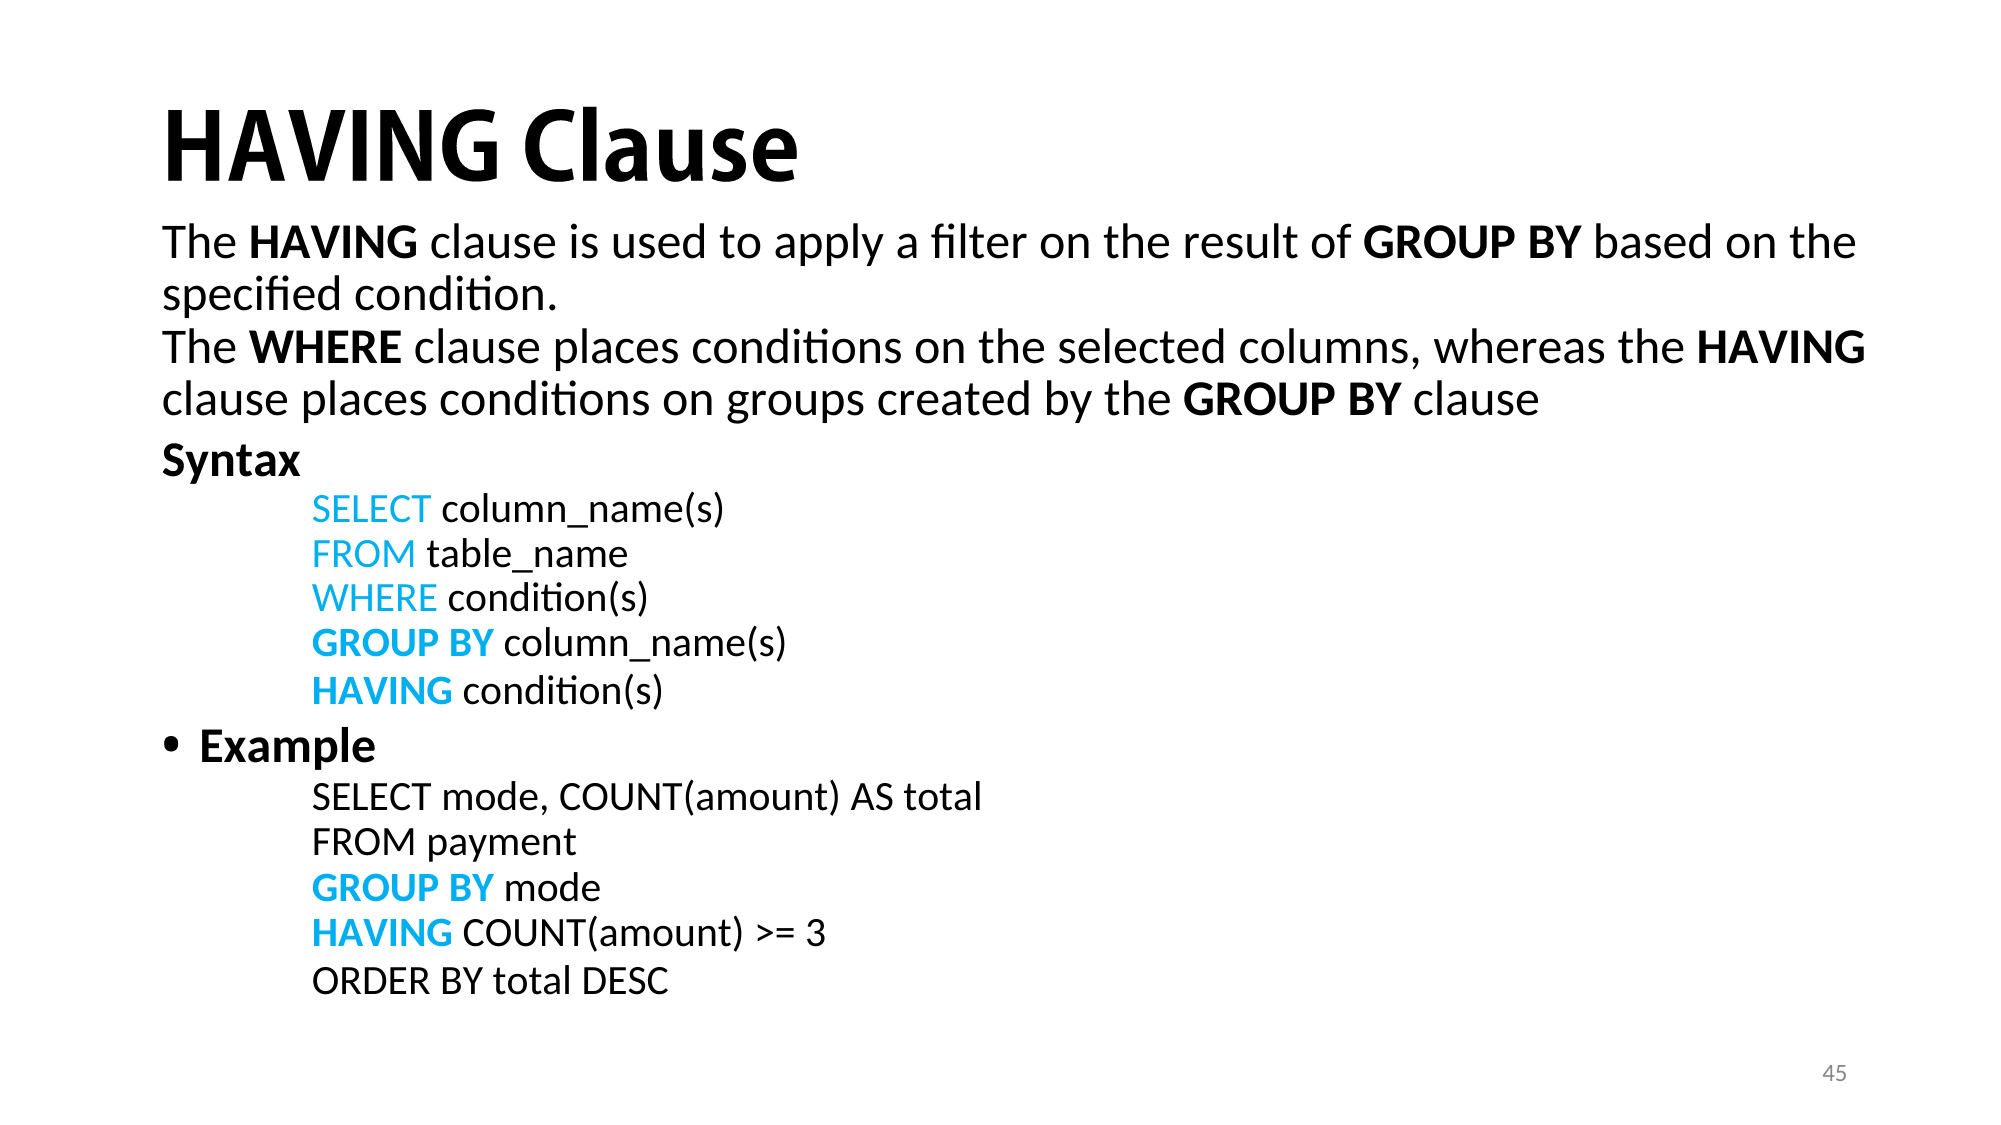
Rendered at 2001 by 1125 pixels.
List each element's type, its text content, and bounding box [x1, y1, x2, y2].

text The WHERE clause places conditions on the selected columns, whereas the HAVING [162, 322, 1996, 374]
text GROUP BY mode [312, 865, 1996, 910]
text FROM table_name WHERE condition(s) [312, 532, 651, 622]
text SELECT mode, COUNT(amount) AS total [312, 774, 1996, 819]
picture [161, 91, 848, 207]
text specified condition. [162, 269, 1996, 321]
text SELECT column_name(s) [312, 488, 1996, 531]
text Syntax [162, 427, 1996, 488]
text ORDER BY total DESC [312, 956, 1996, 1004]
text clause places conditions on groups created by the GROUP BY clause [162, 374, 1996, 425]
list Example [162, 716, 1996, 774]
text HAVING condition(s) [312, 666, 1996, 714]
text FROM payment [312, 819, 1996, 865]
text HAVING COUNT(amount) >= 3 [312, 910, 1996, 956]
text 45 [884, 1057, 1996, 1087]
text GROUP BY column_name(s) [312, 622, 1996, 666]
text The HAVING clause is used to apply a filter on the result of GROUP BY based on the [162, 217, 1996, 269]
